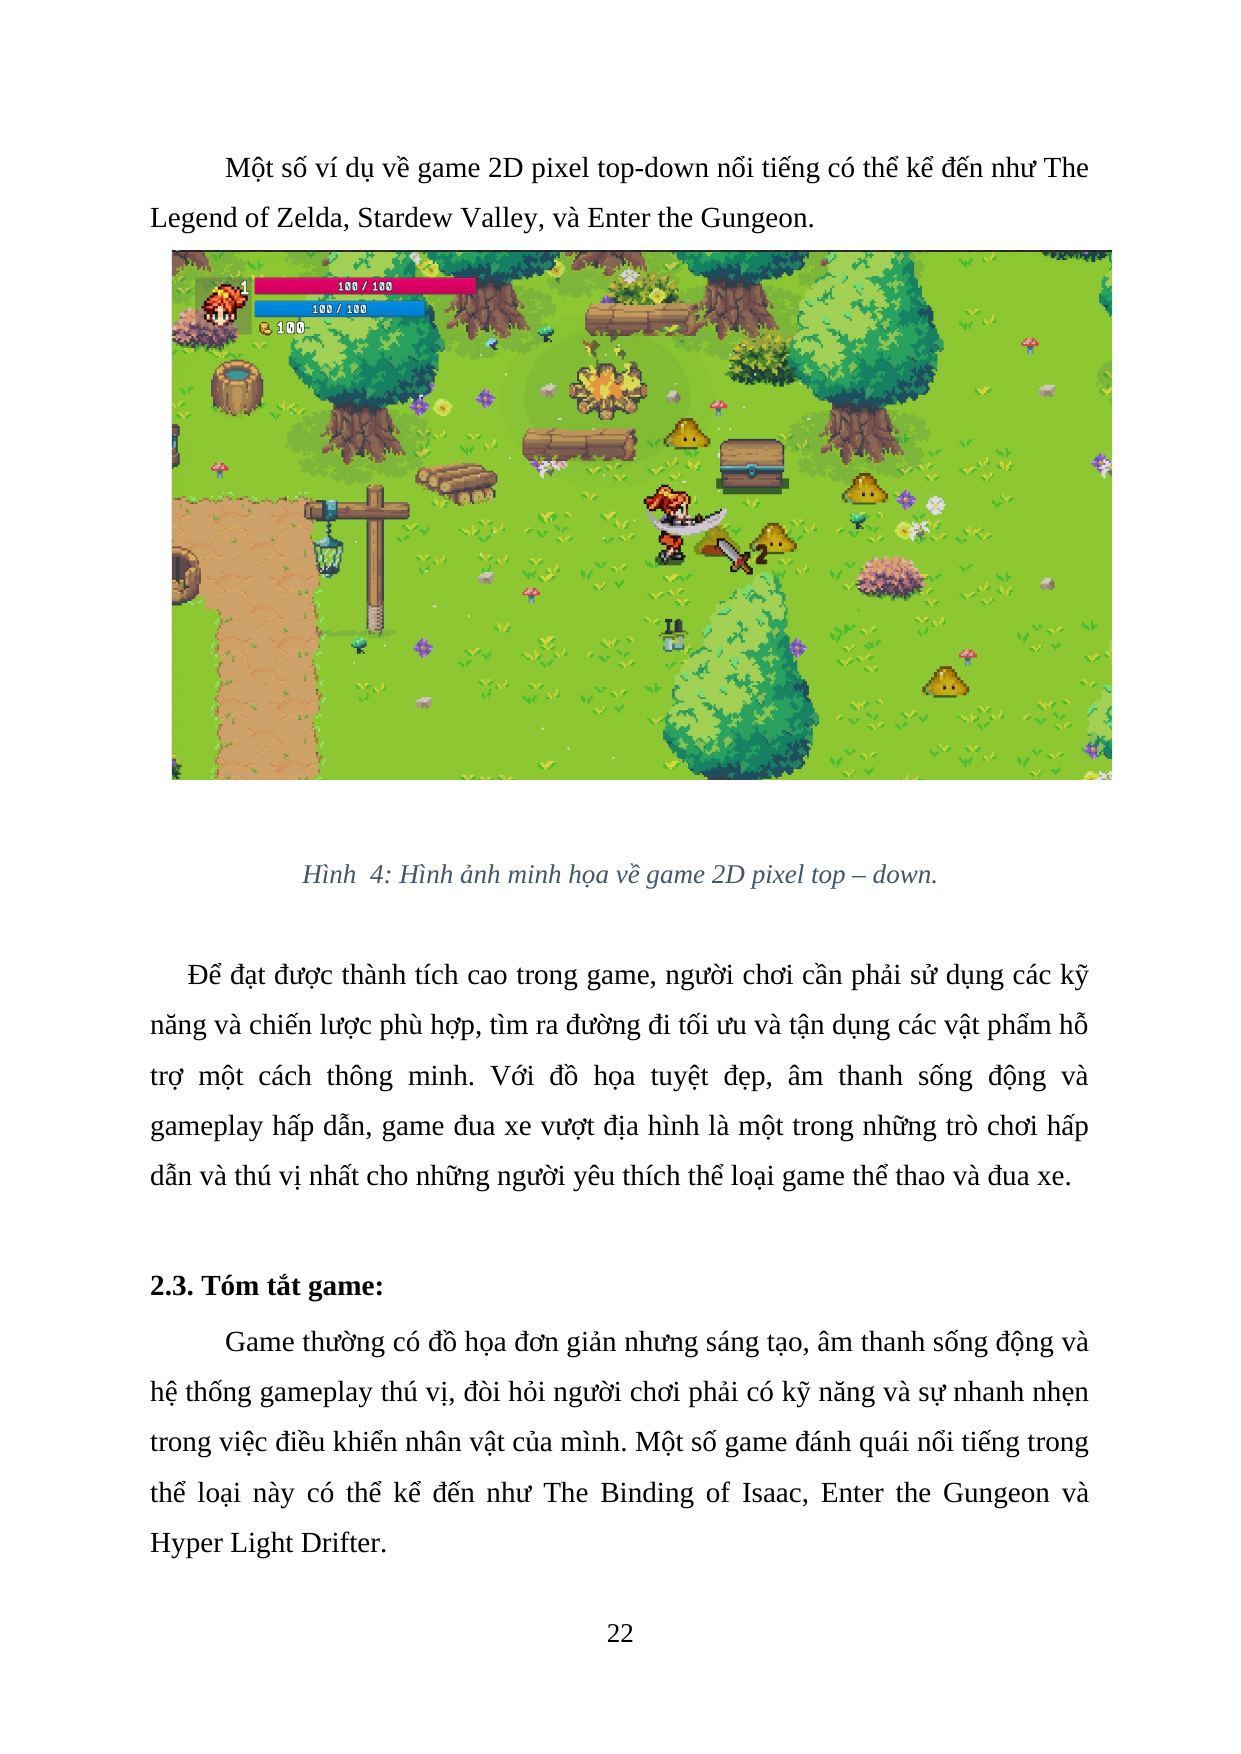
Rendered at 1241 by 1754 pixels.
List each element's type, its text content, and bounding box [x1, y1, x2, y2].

text Game thường có đồ họa đơn giản nhưng sáng tạo, âm thanh sống động và hệ thống gameplay thú vị, đòi hỏi người chơi phải có kỹ năng và sự nhanh nhẹn trong việc điều khiển nhân vật của mình. Một số game đánh quái nổi tiếng trong thể loại này có thể kể đến như The Binding of Isaac, Enter the Gungeon và Hyper Light Drifter. [150, 1324, 1090, 1559]
picture [171, 250, 1113, 780]
text Hình 4: Hình ảnh minh họa về game 2D pixel top – down. [150, 858, 1090, 890]
text Tóm tắt game: [150, 1268, 1090, 1301]
text Một số ví dụ về game 2D pixel top-down nổi tiếng có thể kể đến như The Legend of Zelda, Stardew Valley, và Enter the Gungeon. [150, 150, 1090, 234]
text Để đạt được thành tích cao trong game, người chơi cần phải sử dụng các kỹ năng và chiến lược phù hợp, tìm ra đường đi tối ưu và tận dụng các vật phẩm hỗ trợ một cách thông minh. Với đồ họa tuyệt đẹp, âm thanh sống động và gameplay hấp dẫn, game đua xe vượt địa hình là một trong những trò chơi hấp dẫn và thú vị nhất cho những người yêu thích thể loại game thể thao và đua xe. [150, 957, 1090, 1192]
